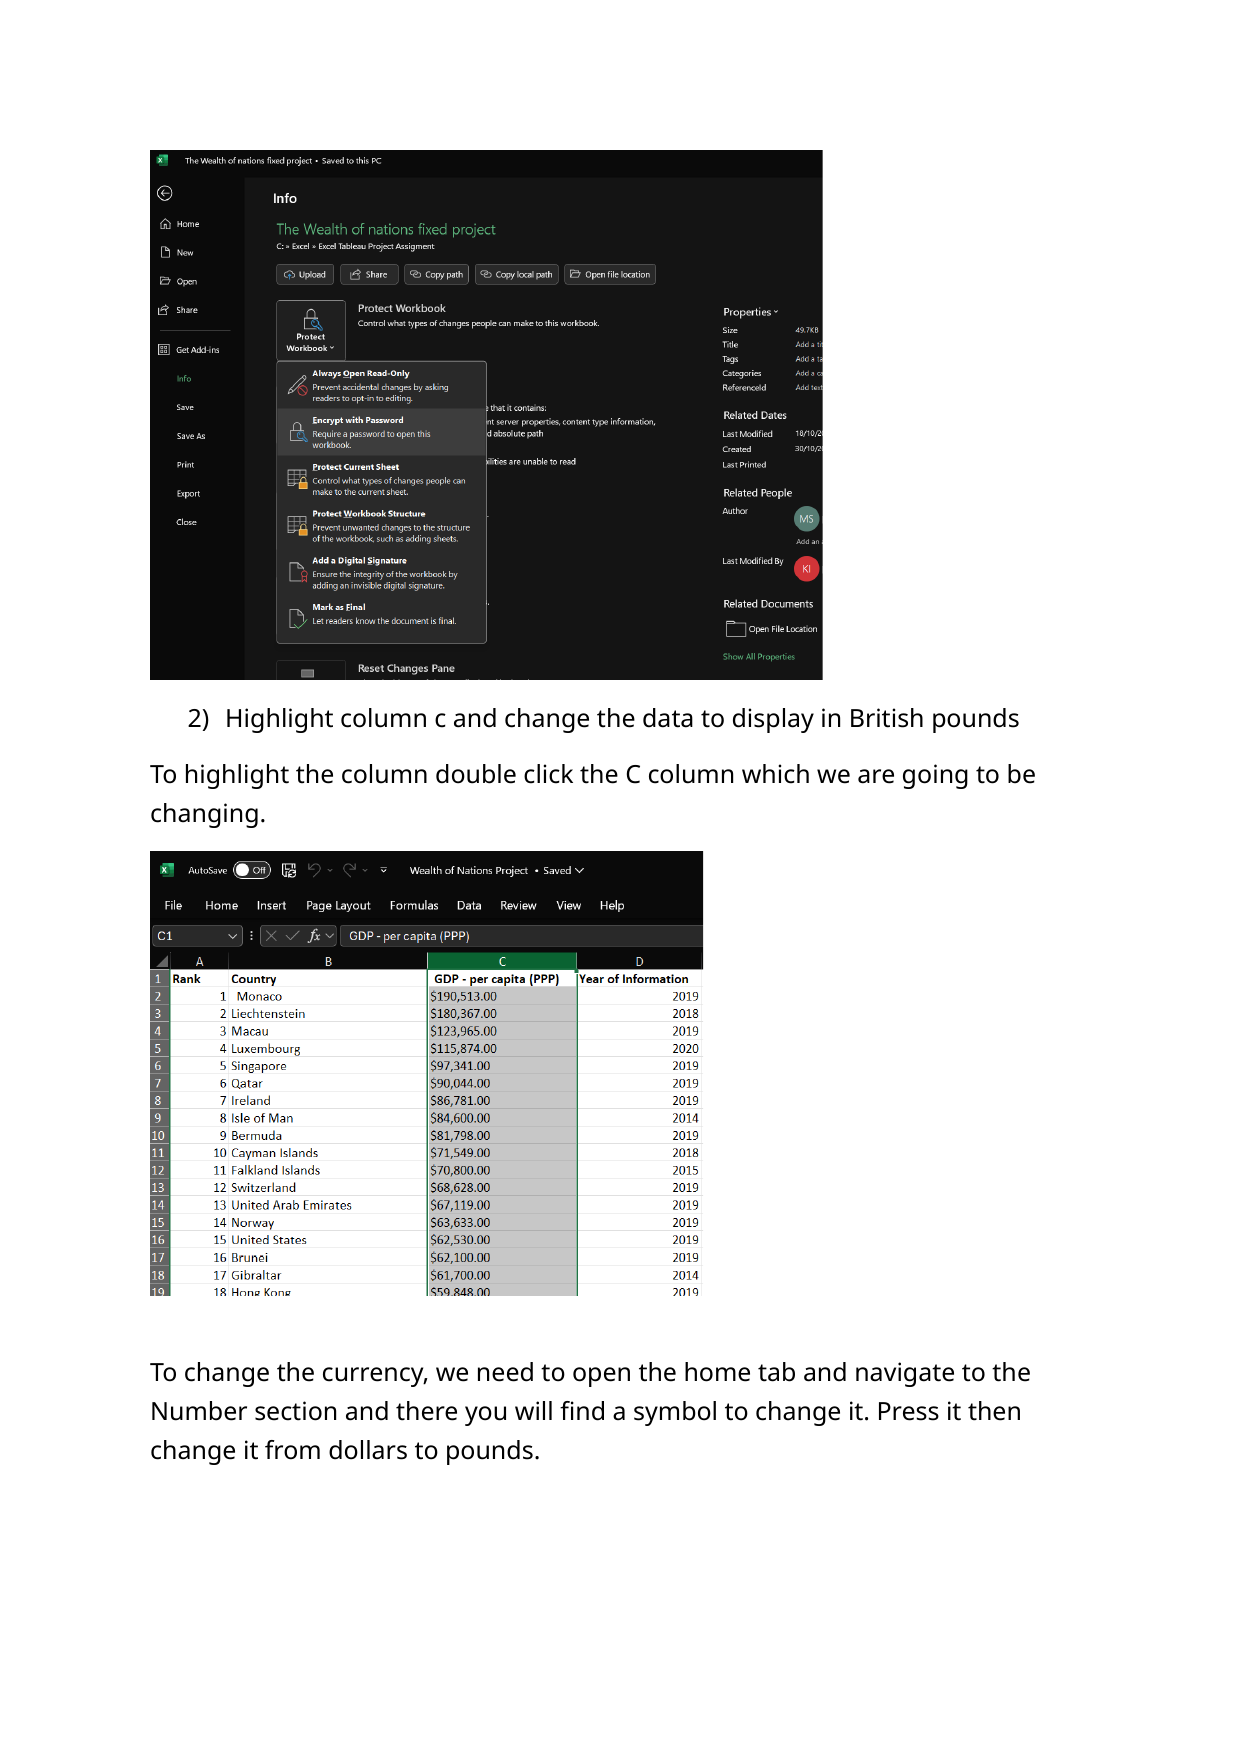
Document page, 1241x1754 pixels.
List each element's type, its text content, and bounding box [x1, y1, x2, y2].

list Highlight column c and change the data to display in British pounds [187, 701, 1090, 735]
picture [150, 851, 704, 1296]
text To change the currency, we need to open the home tab and navigate to the Number section and there you will find a symbol to change it. Press it then change it from dollars to pounds. [150, 1354, 1090, 1467]
picture [150, 150, 823, 680]
text To highlight the column double click the C column which we are going to be changing. [150, 757, 1090, 830]
